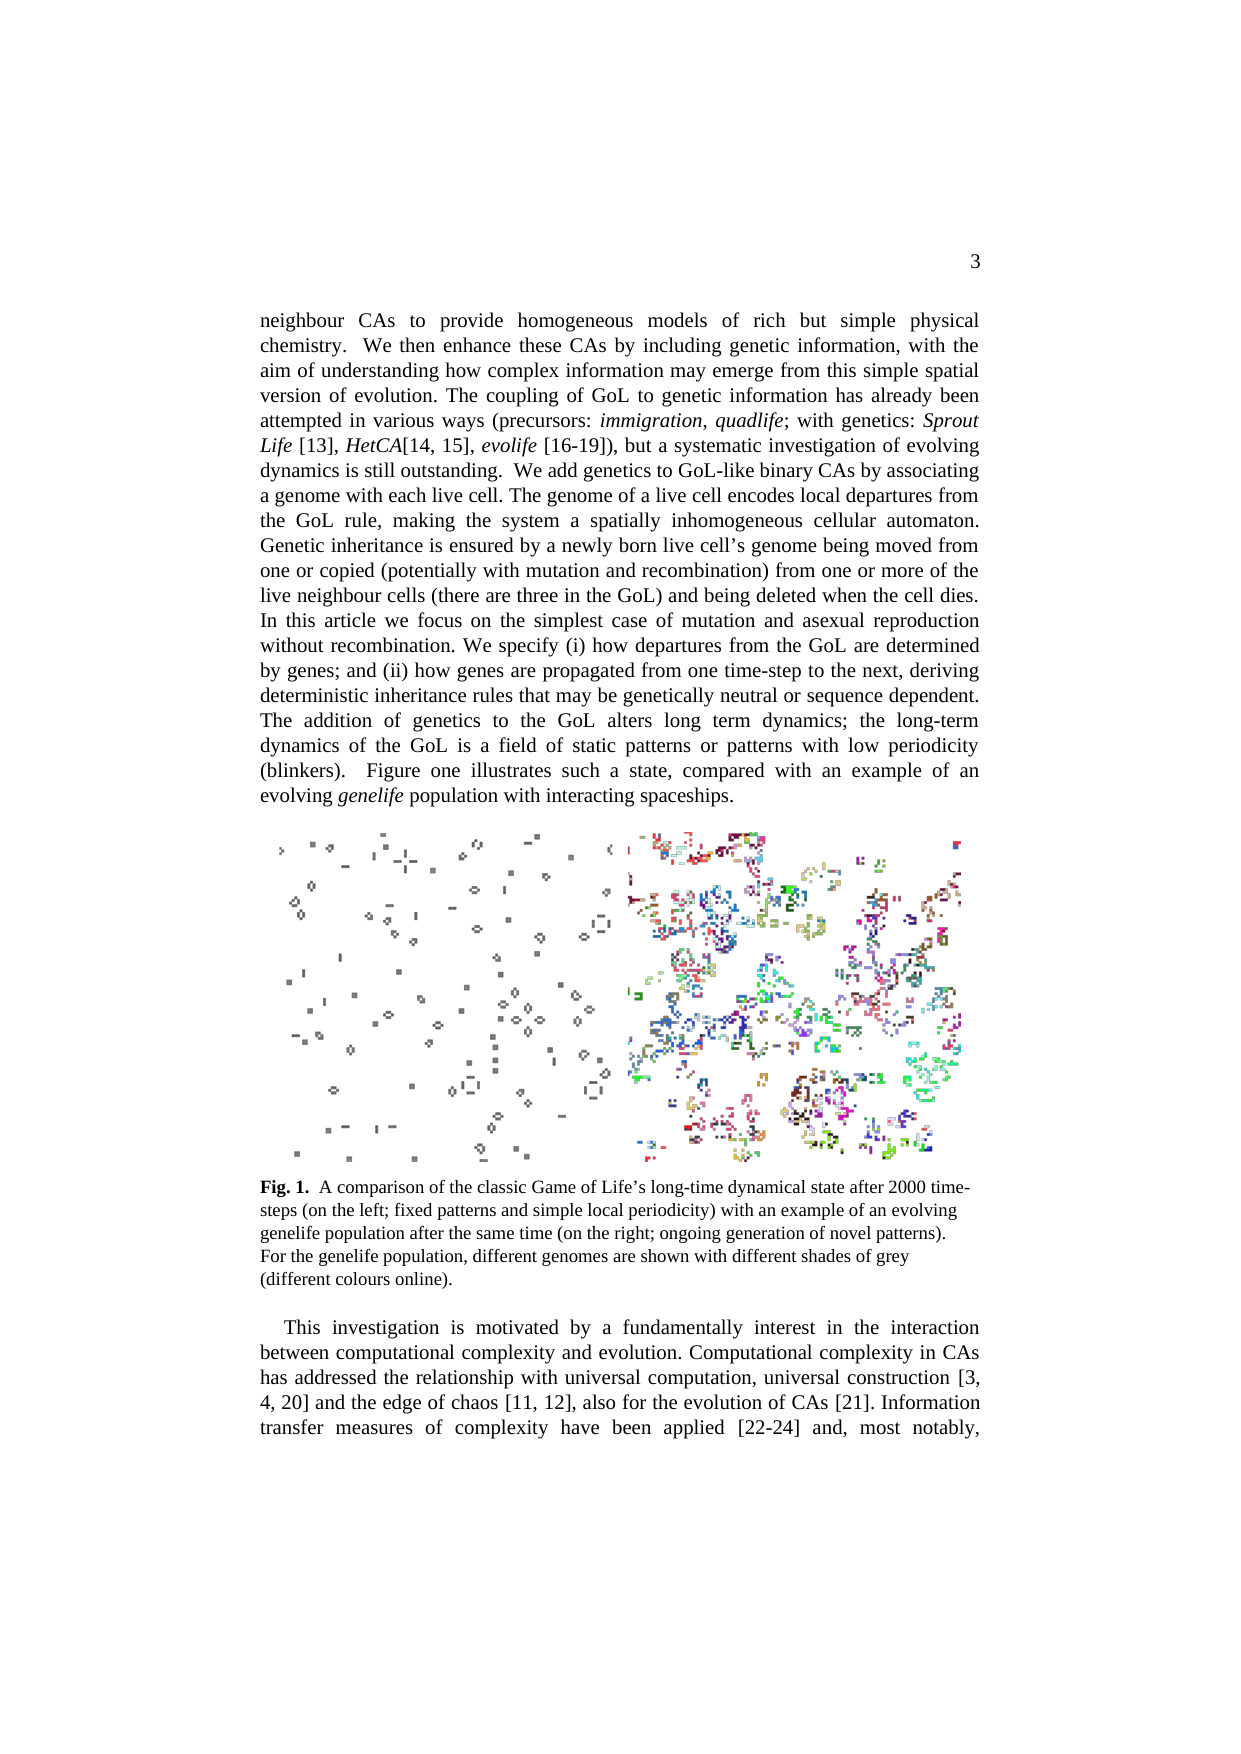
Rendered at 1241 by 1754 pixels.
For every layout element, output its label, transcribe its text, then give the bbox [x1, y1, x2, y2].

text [260, 1314, 980, 1439]
picture [279, 833, 613, 1162]
text Fig. 1. A comparison of the classic Game of Life’s long-time dynamical state after 2000 time- steps (on the left; fixed patterns and simple local periodicity) with an example of an evolving genelife population after the same time (on the right; ongoing generation of novel patterns). For the genelife population, different genomes are shown with different shades of grey (different colours online). [260, 1174, 980, 1289]
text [260, 307, 980, 807]
picture [627, 832, 961, 1162]
